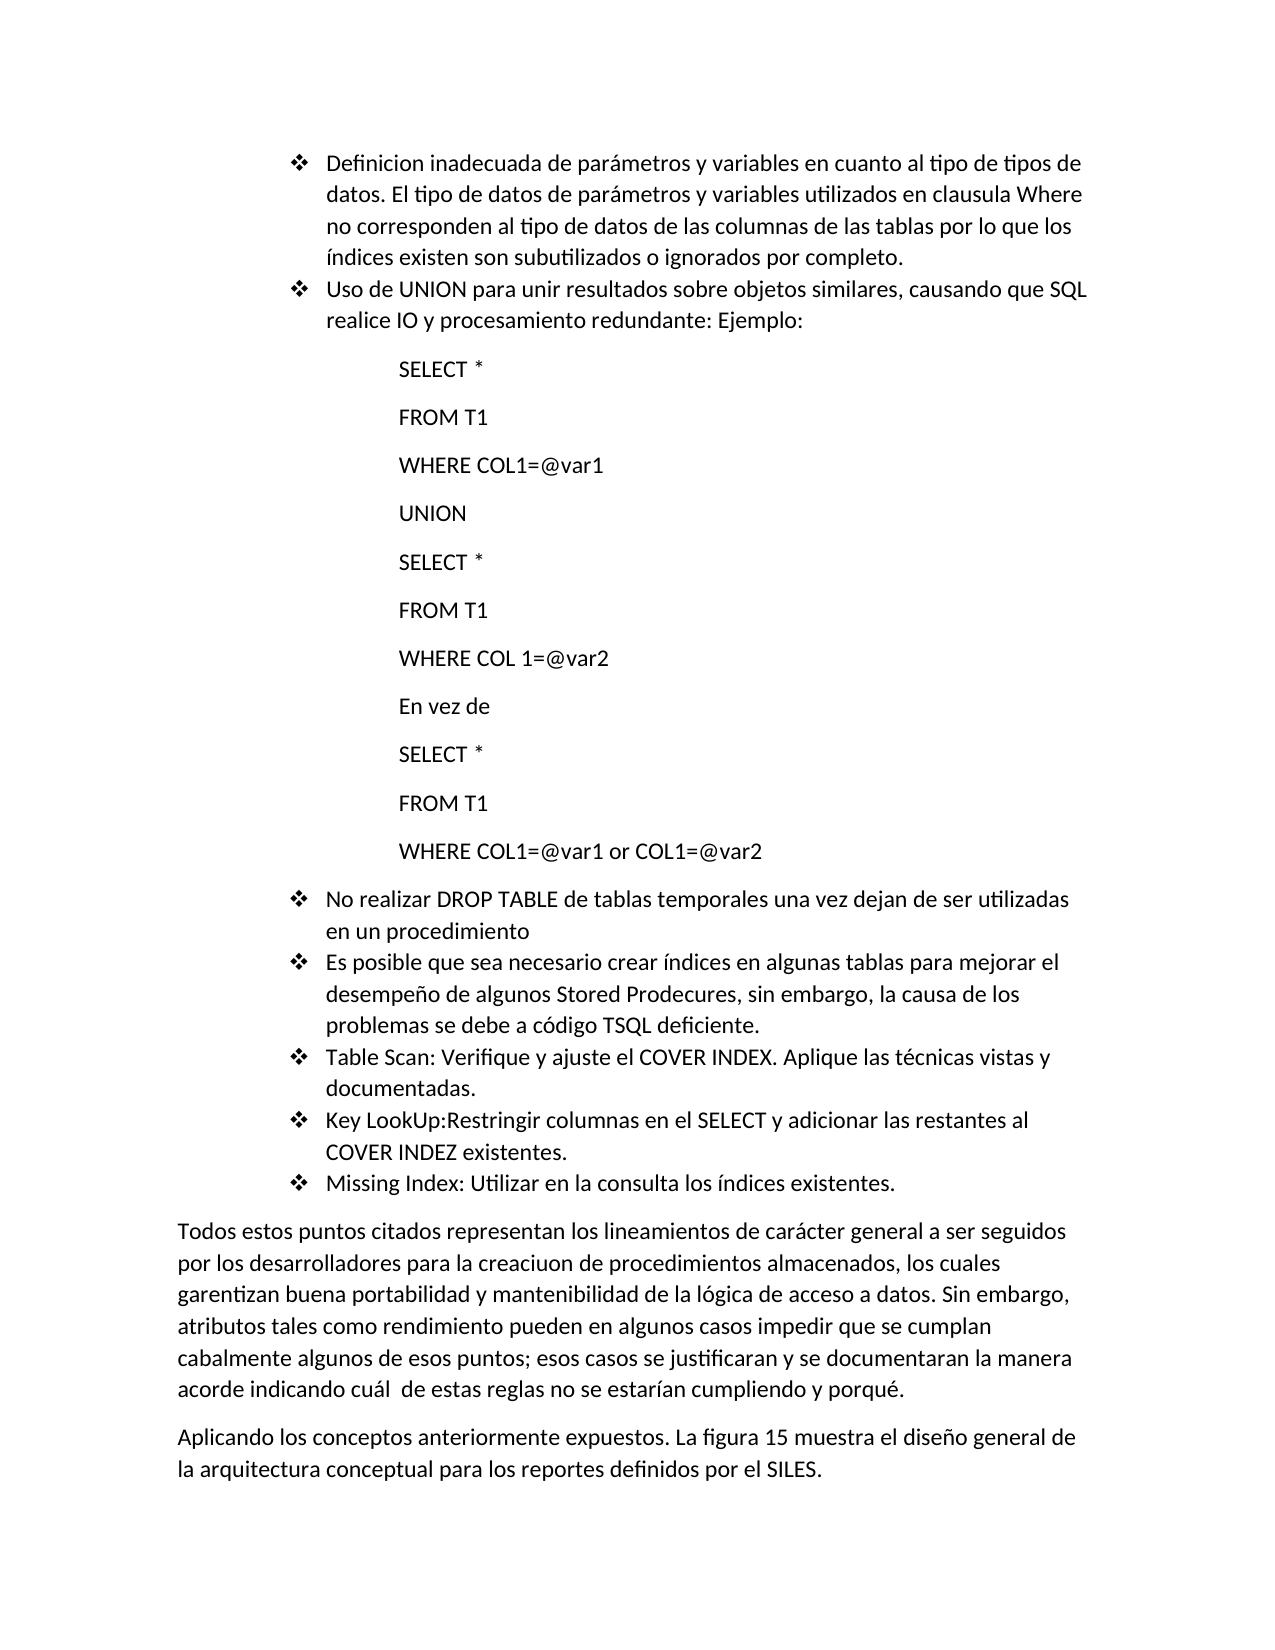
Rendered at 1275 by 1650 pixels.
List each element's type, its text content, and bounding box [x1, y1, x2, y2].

text WHERE COL 1=@var2 [398, 643, 1098, 672]
text UNION [398, 498, 1098, 528]
text En vez de [177, 691, 1098, 721]
list Uso de UNION para unir resultados sobre objetos similares, causando que SQL realice IO y procesamiento redundante: Ejemplo: [288, 274, 1098, 335]
list Definicion inadecuada de parámetros y variables en cuanto al tipo de tipos de datos. El tipo de datos de parámetros y variables utilizados en clausula Where no corresponden al tipo de datos de las columnas de las tablas por lo que los índices existen son subutilizados o ignorados por completo. [288, 148, 1098, 272]
text WHERE COL1=@var1 [398, 450, 1098, 479]
text WHERE COL1=@var1 or COL1=@var2 [177, 836, 1098, 865]
list Key LookUp:Restringir columnas en el SELECT y adicionar las restantes al COVER INDEZ existentes. [288, 1105, 1098, 1166]
list No realizar DROP TABLE de tablas temporales una vez dejan de ser utilizadas en un procedimiento [288, 884, 1098, 945]
text FROM T1 [177, 788, 1098, 817]
list Table Scan: Verifique y ajuste el COVER INDEX. Aplique las técnicas vistas y documentadas. [288, 1042, 1098, 1103]
text FROM T1 [398, 595, 1098, 624]
text SELECT * [398, 354, 1098, 383]
list Missing Index: Utilizar en la consulta los índices existentes. [288, 1168, 1098, 1197]
text Aplicando los conceptos anteriormente expuestos. La figura 15 muestra el diseño general de la arquitectura conceptual para los reportes definidos por el SILES. [177, 1422, 1098, 1483]
text SELECT * [398, 547, 1098, 576]
text SELECT * [177, 739, 1098, 769]
text FROM T1 [398, 402, 1098, 431]
text Todos estos puntos citados representan los lineamientos de carácter general a ser seguidos por los desarrolladores para la creaciuon de procedimientos almacenados, los cuales garentizan buena portabilidad y mantenibilidad de la lógica de acceso a datos. Sin embargo, atributos tales como rendimiento pueden en algunos casos impedir que se cumplan cabalmente algunos de esos puntos; esos casos se justificaran y se documentaran la manera acorde indicando cuál de estas reglas no se estarían cumpliendo y porqué. [177, 1216, 1098, 1403]
list Es posible que sea necesario crear índices en algunas tablas para mejorar el desempeño de algunos Stored Prodecures, sin embargo, la causa de los problemas se debe a código TSQL deficiente. [288, 947, 1098, 1040]
